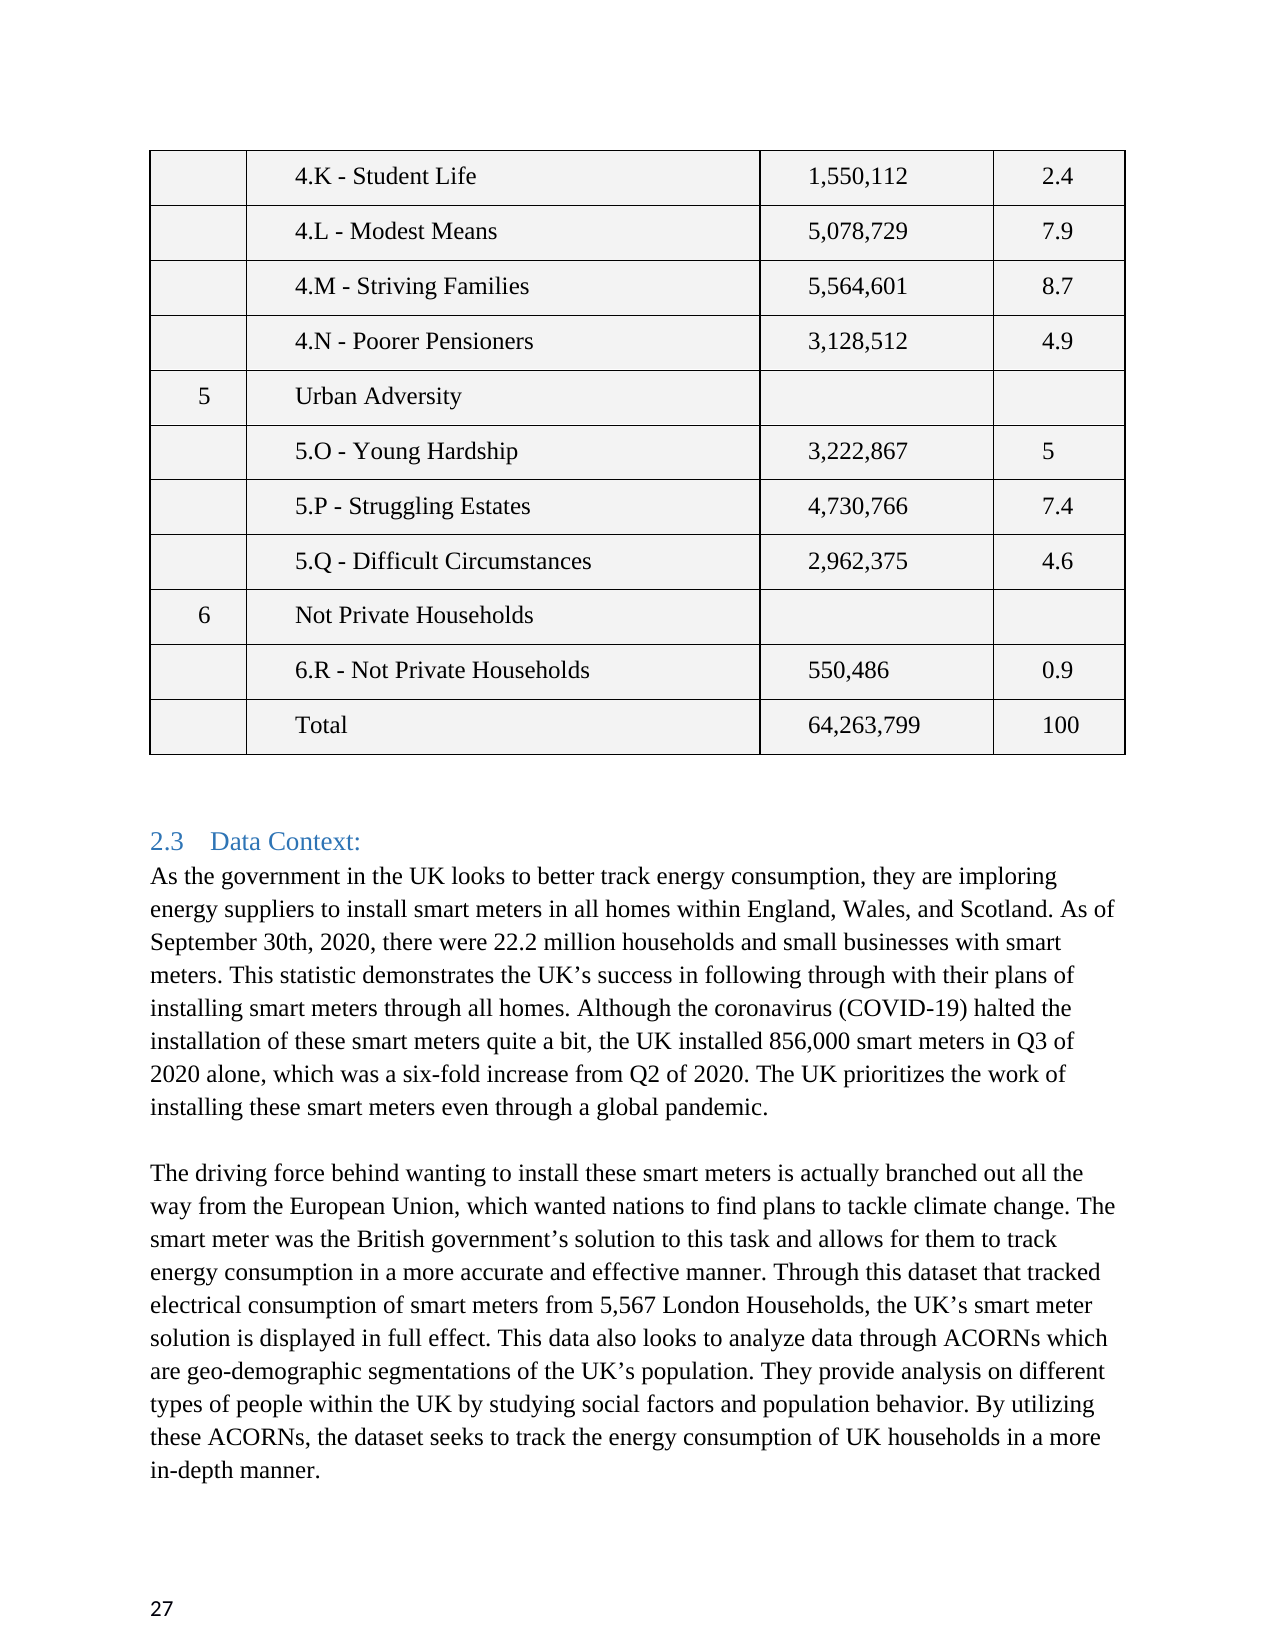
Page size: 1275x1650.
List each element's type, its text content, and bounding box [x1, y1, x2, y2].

text The driving force behind wanting to install these smart meters is actually branched out all the way from the European Union, which wanted nations to find plans to tackle climate change. The smart meter was the British government’s solution to this task and allows for them to track energy consumption in a more accurate and effective manner. Through this dataset that tracked electrical consumption of smart meters from 5,567 London Households, the UK’s smart meter solution is displayed in full effect. This data also looks to analyze data through ACORNs which are geo-demographic segmentations of the UK’s population. They provide analysis on different types of people within the UK by studying social factors and population behavior. By utilizing these ACORNs, the dataset seeks to track the energy consumption of UK households in a more in-depth manner. [150, 1158, 1125, 1484]
table_cell 5 [994, 426, 1124, 479]
table_cell 3,128,512 [761, 316, 993, 369]
table_cell 7.4 [994, 480, 1124, 534]
table_cell Urban Adversity [247, 371, 759, 424]
table_cell 4,730,766 [761, 480, 993, 534]
table_cell 4.9 [994, 316, 1124, 369]
table_cell 550,486 [761, 645, 993, 699]
table_cell Total [247, 700, 759, 754]
table_cell [151, 645, 246, 699]
subtitle Data Context: [150, 825, 1125, 856]
table_cell 4.M - Striving Families [247, 261, 759, 315]
table_cell 100 [994, 700, 1124, 754]
table_cell [151, 151, 246, 205]
table_cell 6.R - Not Private Households [247, 645, 759, 699]
table_cell 5,564,601 [761, 261, 993, 315]
table_cell [761, 590, 993, 644]
table_cell 4.N - Poorer Pensioners [247, 316, 759, 369]
table_cell 5,078,729 [761, 206, 993, 260]
table_cell 5.O - Young Hardship [247, 426, 759, 479]
table_cell [761, 371, 993, 424]
table_cell 0.9 [994, 645, 1124, 699]
table_cell 1,550,112 [761, 151, 993, 205]
table_cell 4.K - Student Life [247, 151, 759, 205]
table_cell 8.7 [994, 261, 1124, 315]
table_cell 7.9 [994, 206, 1124, 260]
table_cell [994, 590, 1124, 644]
table_cell 3,222,867 [761, 426, 993, 479]
table_cell [151, 261, 246, 315]
table_cell [151, 426, 246, 479]
table_cell Not Private Households [247, 590, 759, 644]
text As the government in the UK looks to better track energy consumption, they are imploring energy suppliers to install smart meters in all homes within England, Wales, and Scotland. As of September 30th, 2020, there were 22.2 million households and small businesses with smart meters. This statistic demonstrates the UK’s success in following through with their plans of installing smart meters through all homes. Although the coronavirus (COVID-19) halted the installation of these smart meters quite a bit, the UK installed 856,000 smart meters in Q3 of 2020 alone, which was a six-fold increase from Q2 of 2020. The UK prioritizes the work of installing these smart meters even through a global pandemic. [150, 861, 1125, 1121]
table_cell 2.4 [994, 151, 1124, 205]
table_cell 4.6 [994, 535, 1124, 589]
table_cell 5 [151, 371, 246, 424]
table_cell [151, 206, 246, 260]
table_cell 4.L - Modest Means [247, 206, 759, 260]
table_cell [151, 480, 246, 534]
table_cell 5.P - Struggling Estates [247, 480, 759, 534]
table_cell [994, 371, 1124, 424]
table_cell 6 [151, 590, 246, 644]
table_cell 5.Q - Difficult Circumstances [247, 535, 759, 589]
table_cell 64,263,799 [761, 700, 993, 754]
table_cell [151, 535, 246, 589]
table_cell 2,962,375 [761, 535, 993, 589]
table_cell [151, 700, 246, 754]
table_cell [151, 316, 246, 369]
